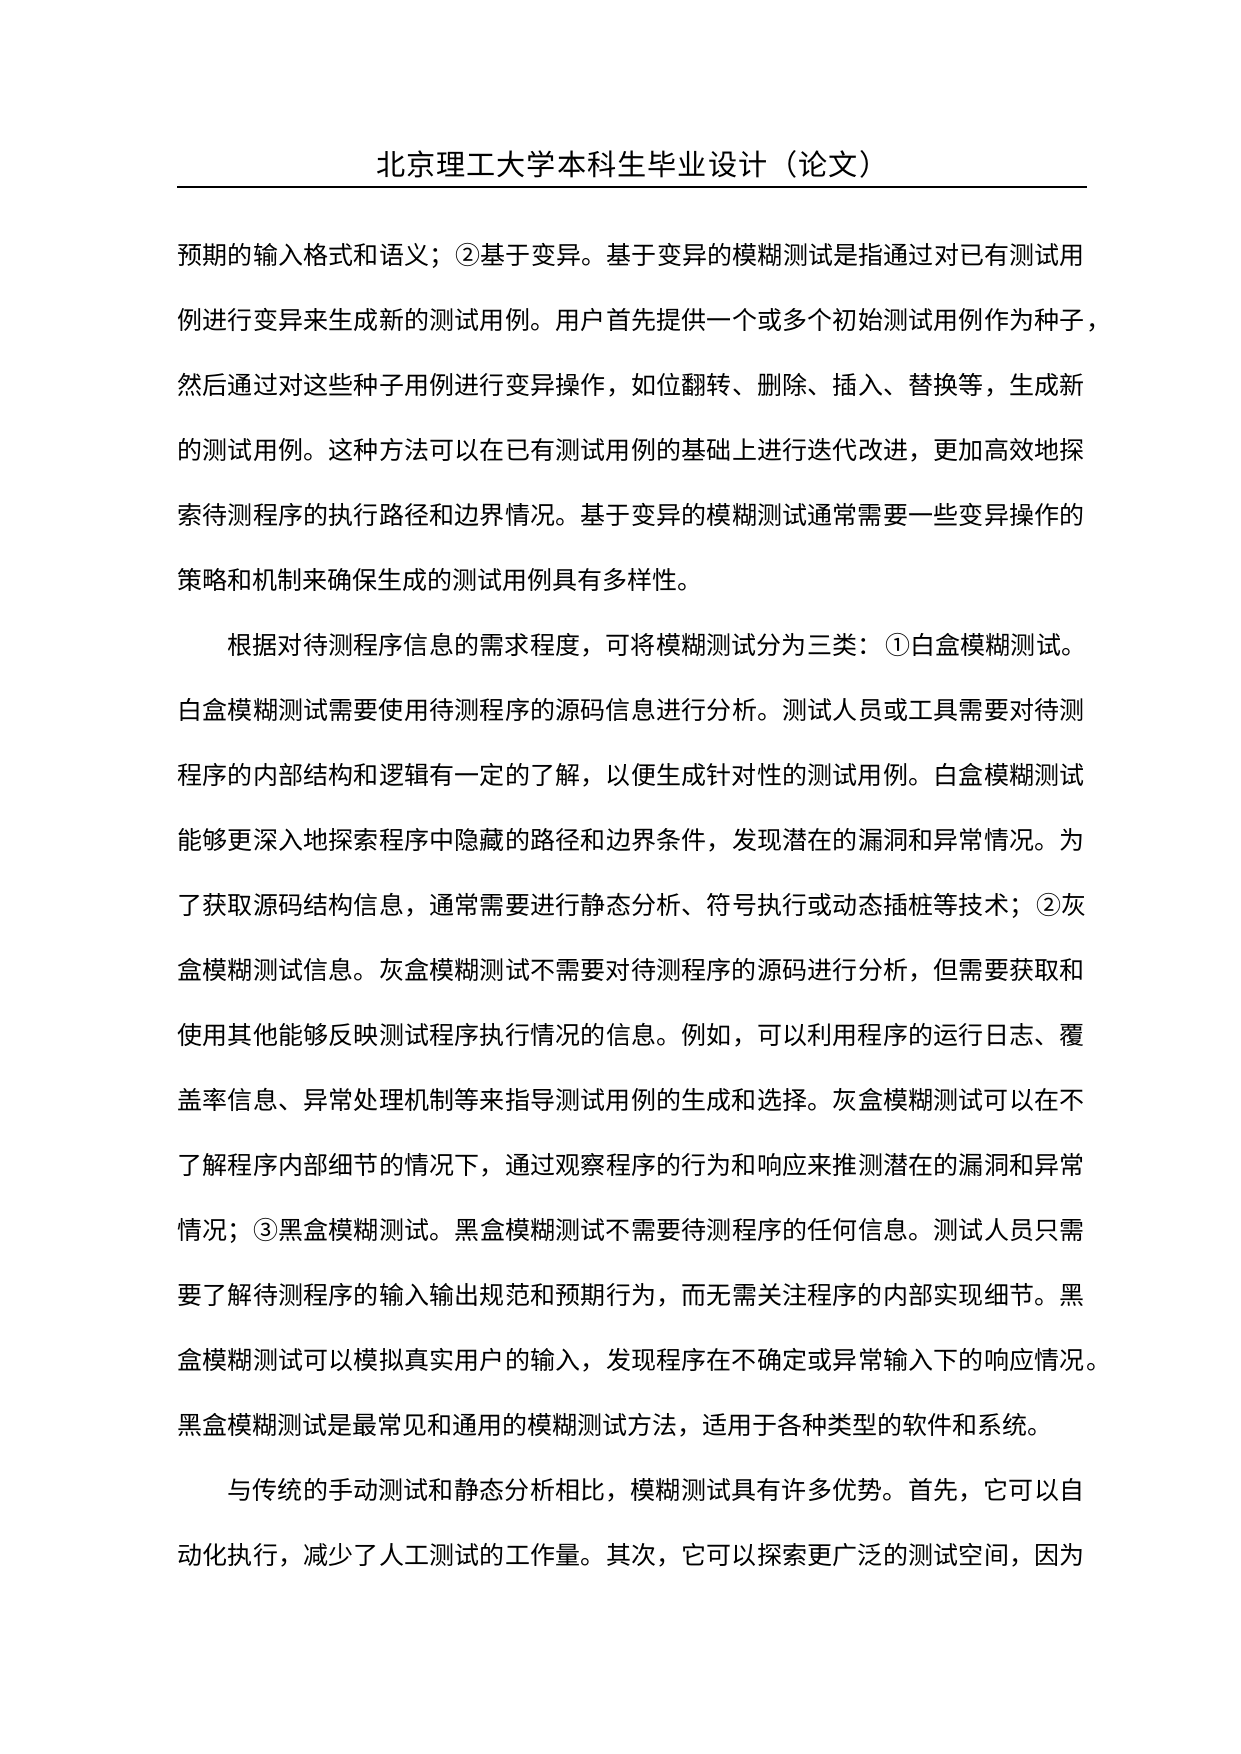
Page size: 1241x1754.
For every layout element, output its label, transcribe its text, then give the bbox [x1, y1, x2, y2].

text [177, 1456, 1087, 1586]
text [177, 221, 1087, 611]
text 根据对待测程序信息的需求程度，可将模糊测试分为三类：①白盒模糊测试。白盒模糊测试需要使用待测程序的源码信息进行分析。测试人员或工具需要对待测程序的内部结构和逻辑有一定的了解，以便生成针对性的测试用例。白盒模糊测试能够更深入地探索程序中隐藏的路径和边界条件，发现潜在的漏洞和异常情况。为了获取源码结构信息，通常需要进行静态分析、符号执行或动态插桩等技术；②灰盒模糊测试信息。灰盒模糊测试不需要对待测程序的源码进行分析，但需要获取和使用其他能够反映测试程序执行情况的信息。例如，可以利用程序的运行日志、覆盖率信息、异常处理机制等来指导测试用例的生成和选择。灰盒模糊测试可以在不了解程序内部细节的情况下，通过观察程序的行为和响应来推测潜在的漏洞和异常情况；③黑盒模糊测试。黑盒模糊测试不需要待测程序的任何信息。测试人员只需要了解待测程序的输入输出规范和预期行为，而无需关注程序的内部实现细节。黑盒模糊测试可以模拟真实用户的输入，发现程序在不确定或异常输入下的响应情况。黑盒模糊测试是最常见和通用的模糊测试方法，适用于各种类型的软件和系统。 [177, 611, 1087, 1456]
